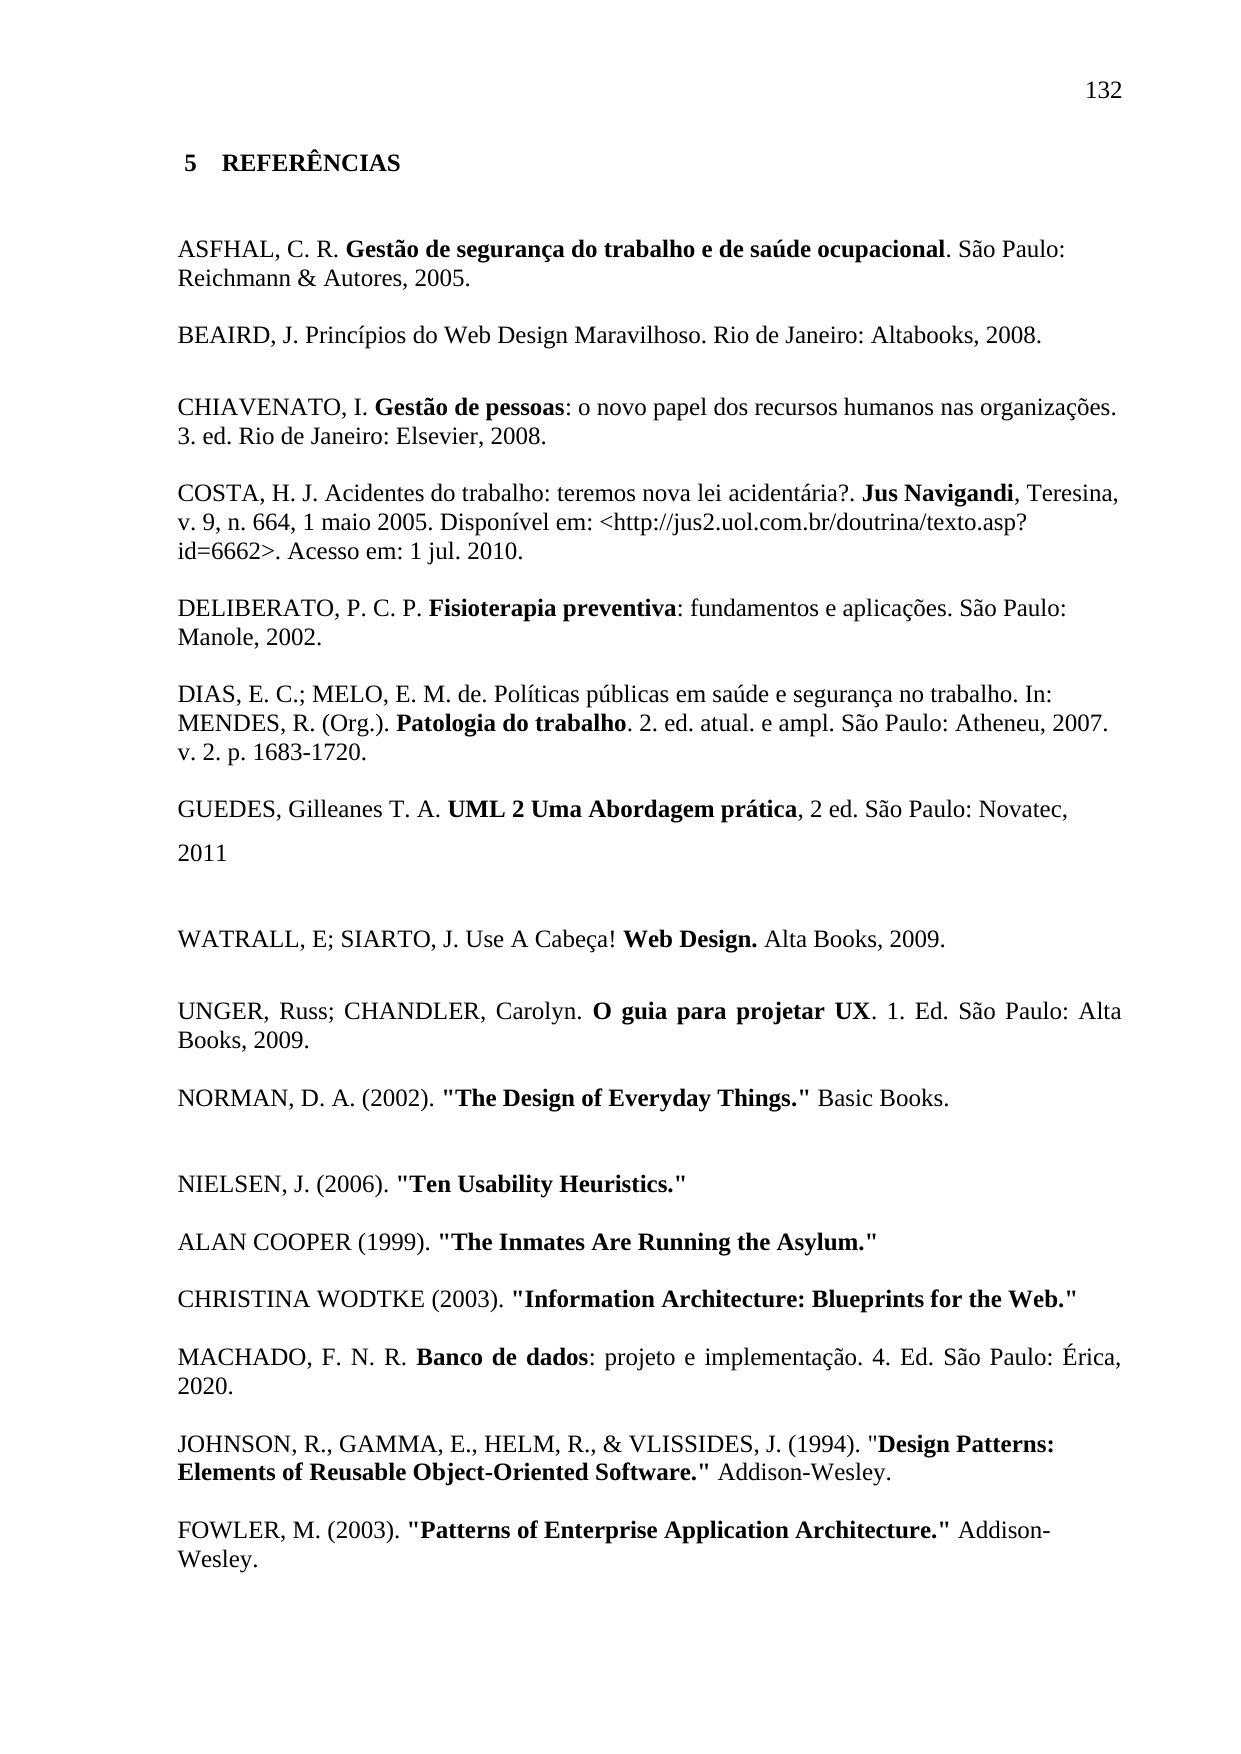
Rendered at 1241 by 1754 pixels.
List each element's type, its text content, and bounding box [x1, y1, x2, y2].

text COSTA, H. J. Acidentes do trabalho: teremos nova lei acidentária?. Jus Navigandi, Teresina, v. 9, n. 664, 1 maio 2005. Disponível em: <http://jus2.uol.com.br/doutrina/texto.asp?id=6662>. Acesso em: 1 jul. 2010. [177, 478, 1122, 564]
text WATRALL, E; SIARTO, J. Use A Cabeça! Web Design. Alta Books, 2009. [177, 924, 1122, 953]
text NORMAN, D. A. (2002). "The Design of Everyday Things." Basic Books. [177, 1083, 1122, 1112]
text MACHADO, F. N. R. Banco de dados: projeto e implementação. 4. Ed. São Paulo: Érica, 2020. [177, 1342, 1122, 1399]
text JOHNSON, R., GAMMA, E., HELM, R., & VLISSIDES, J. (1994). "Design Patterns: Elements of Reusable Object-Oriented Software." Addison-Wesley. [177, 1429, 1122, 1486]
text NIELSEN, J. (2006). "Ten Usability Heuristics." [177, 1169, 1122, 1198]
text ASFHAL, C. R. Gestão de segurança do trabalho e de saúde ocupacional. São Paulo: Reichmann & Autores, 2005. [177, 234, 1122, 291]
text BEAIRD, J. Princípios do Web Design Maravilhoso. Rio de Janeiro: Altabooks, 2008. [177, 320, 1122, 349]
text GUEDES, Gilleanes T. A. UML 2 Uma Abordagem prática, 2 ed. São Paulo: Novatec, 2011 [177, 794, 1122, 866]
text CHRISTINA WODTKE (2003). "Information Architecture: Blueprints for the Web." [177, 1284, 1122, 1313]
text FOWLER, M. (2003). "Patterns of Enterprise Application Architecture." Addison-Wesley. [177, 1515, 1122, 1572]
text CHIAVENATO, I. Gestão de pessoas: o novo papel dos recursos humanos nas organizações. 3. ed. Rio de Janeiro: Elsevier, 2008. [177, 392, 1122, 449]
text DELIBERATO, P. C. P. Fisioterapia preventiva: fundamentos e aplicações. São Paulo: Manole, 2002. [177, 593, 1122, 651]
subtitle REFERÊNCIAS [184, 148, 1122, 176]
text ALAN COOPER (1999). "The Inmates Are Running the Asylum." [177, 1227, 1122, 1255]
text DIAS, E. C.; MELO, E. M. de. Políticas públicas em saúde e segurança no trabalho. In: MENDES, R. (Org.). Patologia do trabalho. 2. ed. atual. e ampl. São Paulo: Atheneu, 2007. v. 2. p. 1683-1720. [177, 679, 1122, 766]
text UNGER, Russ; CHANDLER, Carolyn. O guia para projetar UX. 1. Ed. São Paulo: Alta Books, 2009. [177, 996, 1122, 1054]
